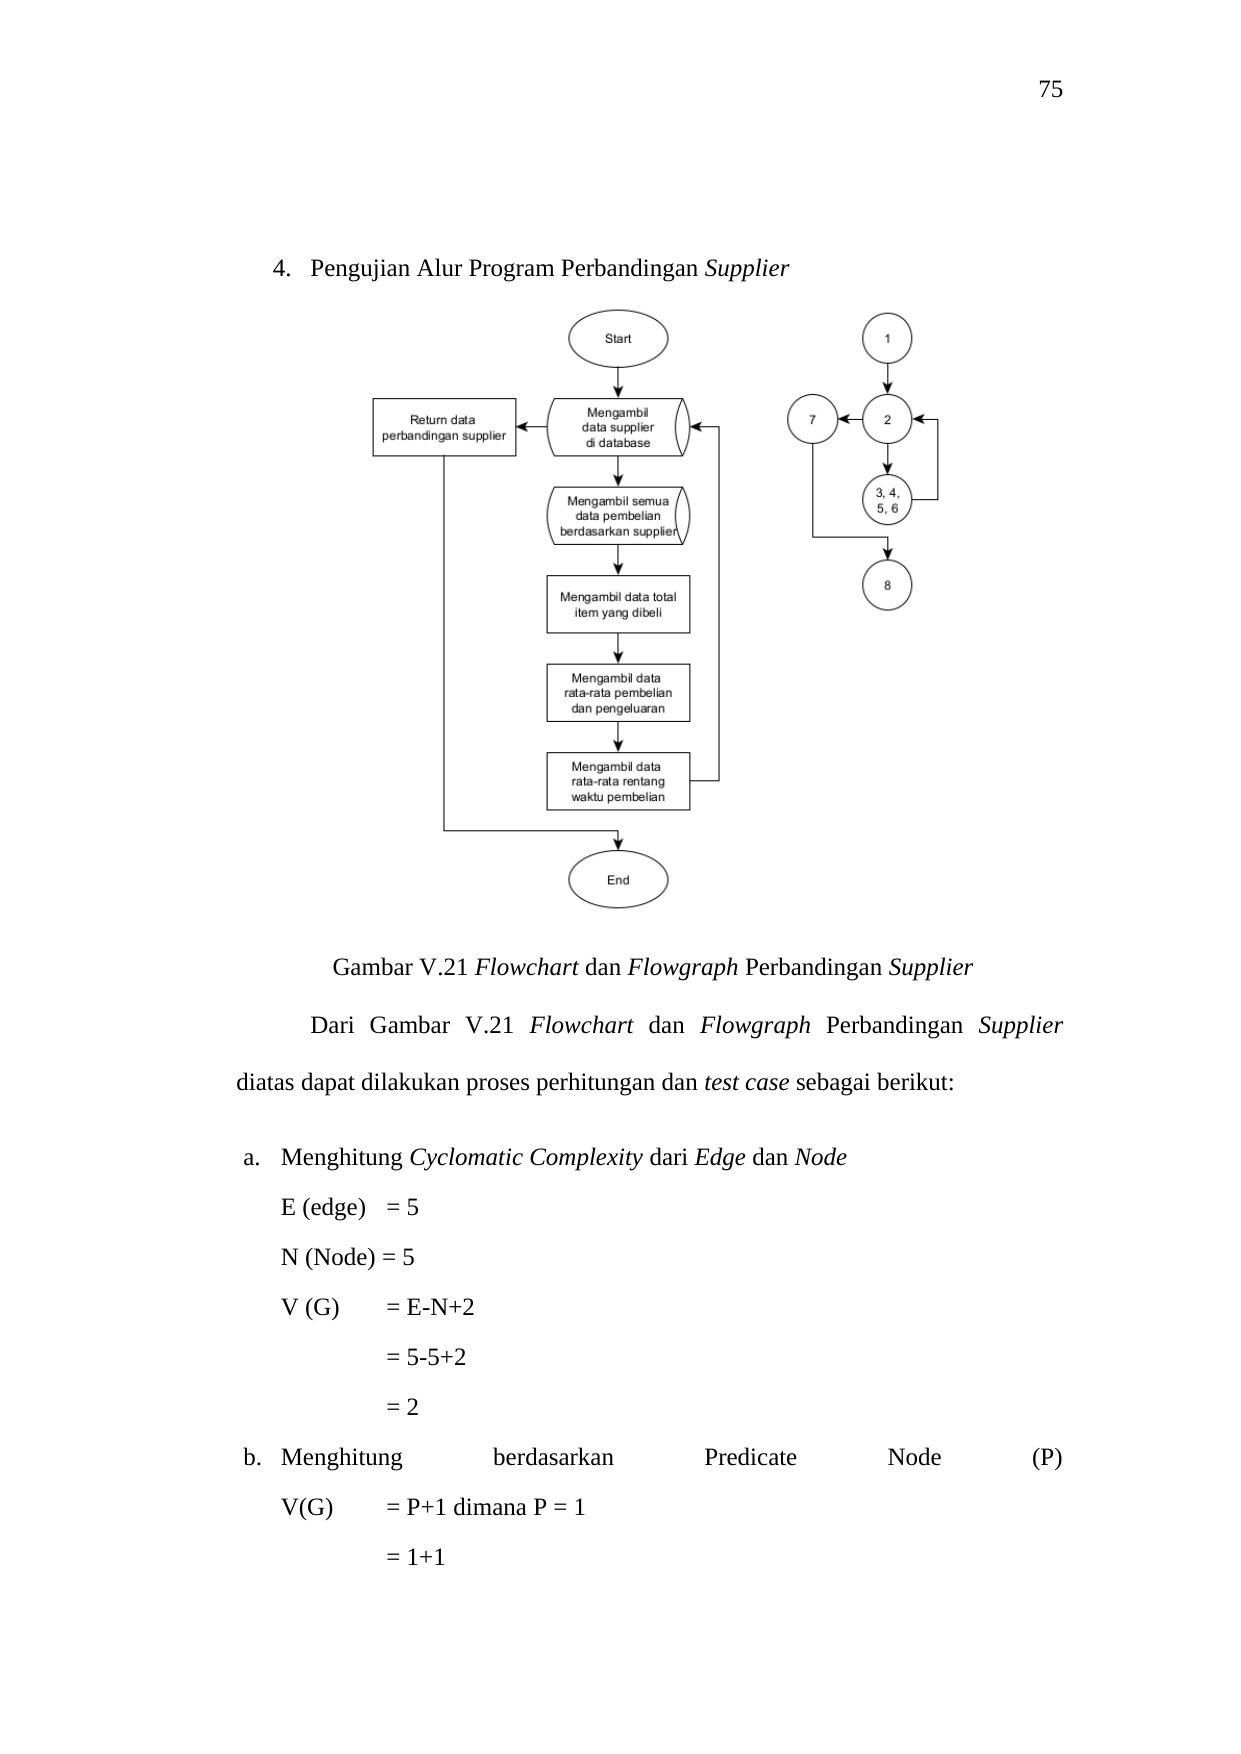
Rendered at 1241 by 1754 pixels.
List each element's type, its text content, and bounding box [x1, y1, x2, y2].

list E (edge) = 5 [281, 1175, 1063, 1225]
list Menghitung berdasarkan Predicate Node (P) V(G) = P+1 dimana P = 1 [243, 1425, 1063, 1525]
list = 2 [386, 1375, 1063, 1425]
list Dari Gambar V.21 Flowchart dan Flowgraph Perbandingan Supplier diatas dapat dilakukan proses perhitungan dan test case sebagai berikut: [236, 1010, 1063, 1096]
list V (G) = E-N+2 [281, 1275, 1063, 1325]
list Menghitung Cyclomatic Complexity dari Edge dan Node [243, 1125, 1063, 1175]
list N (Node) = 5 [281, 1225, 1063, 1275]
picture [357, 294, 954, 924]
list = 5-5+2 [386, 1325, 1063, 1375]
list = 1+1 [318, 1525, 1063, 1575]
list Pengujian Alur Program Perbandingan Supplier [273, 236, 1063, 286]
